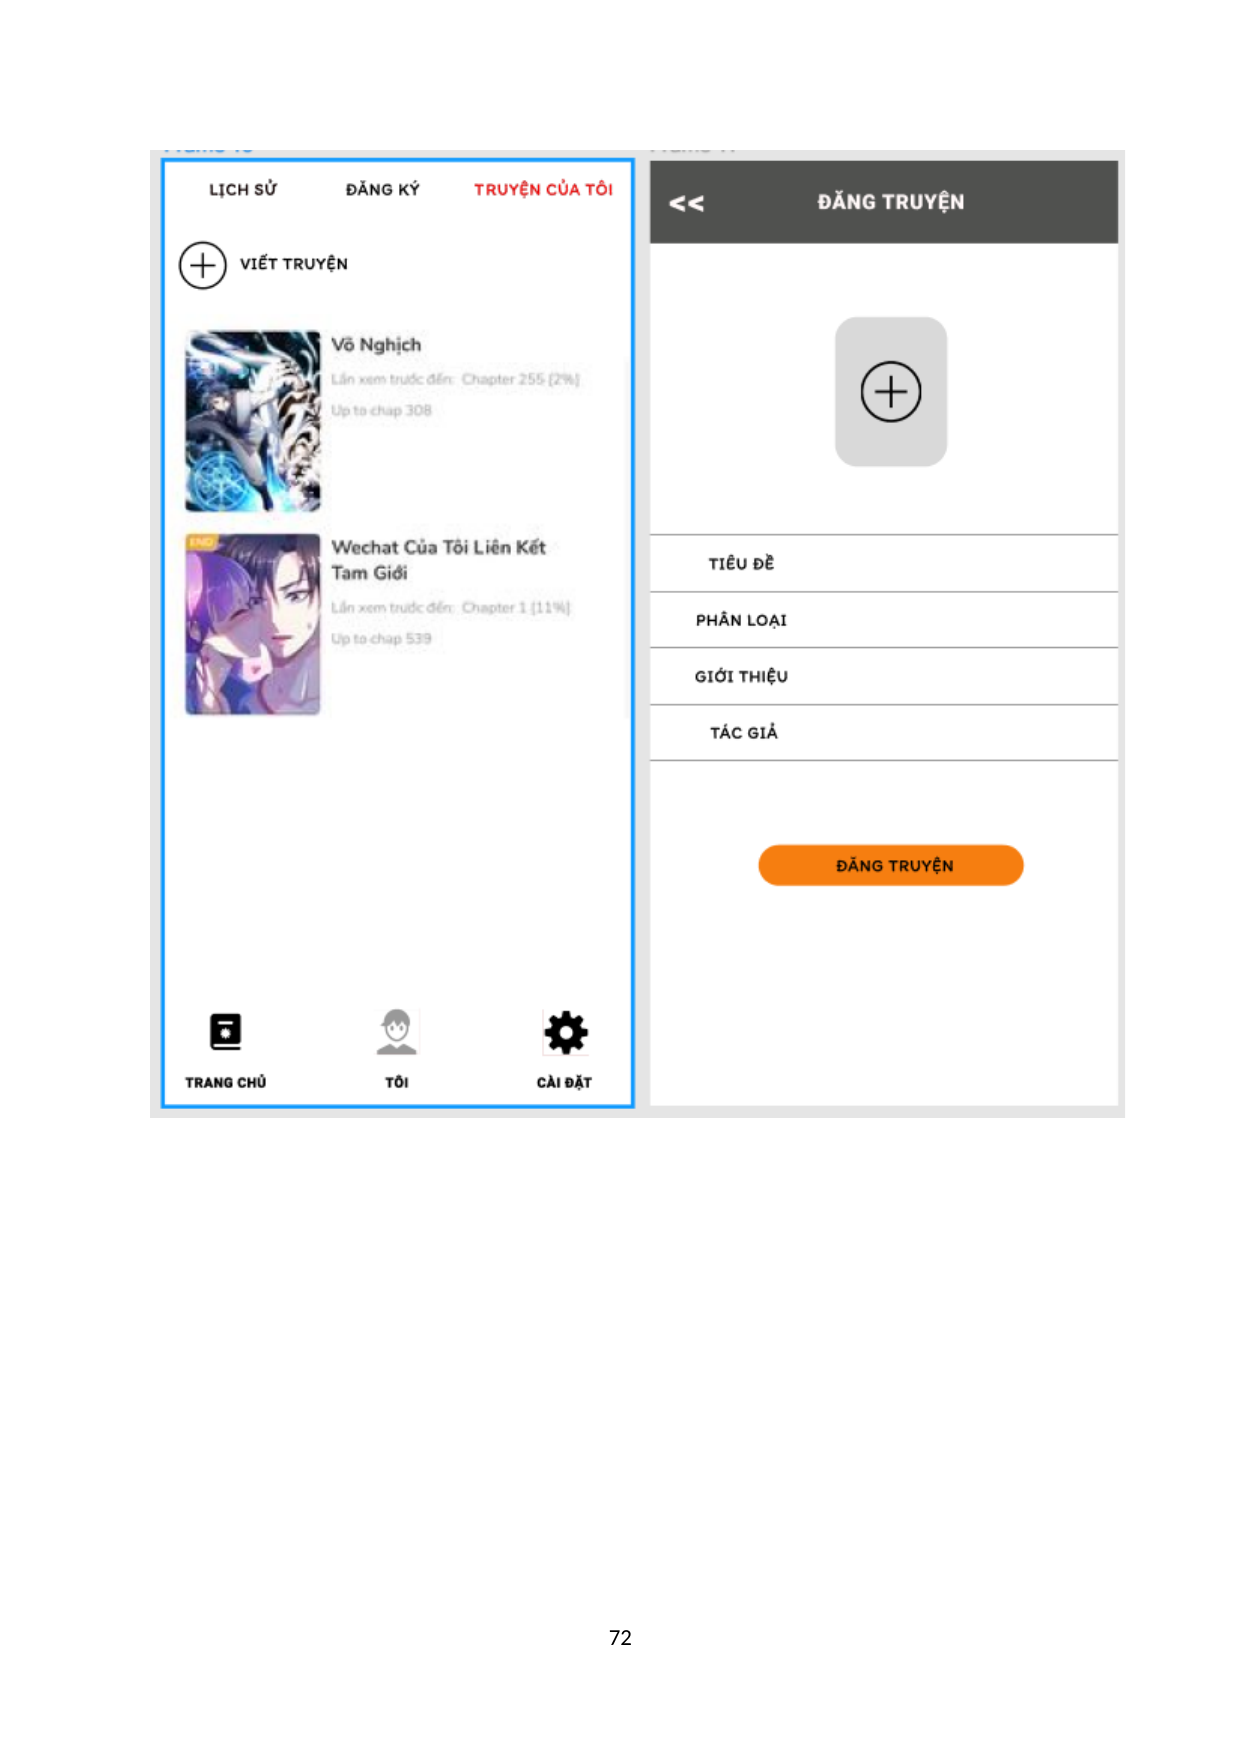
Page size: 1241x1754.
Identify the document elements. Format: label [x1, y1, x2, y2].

picture [150, 150, 1125, 1118]
